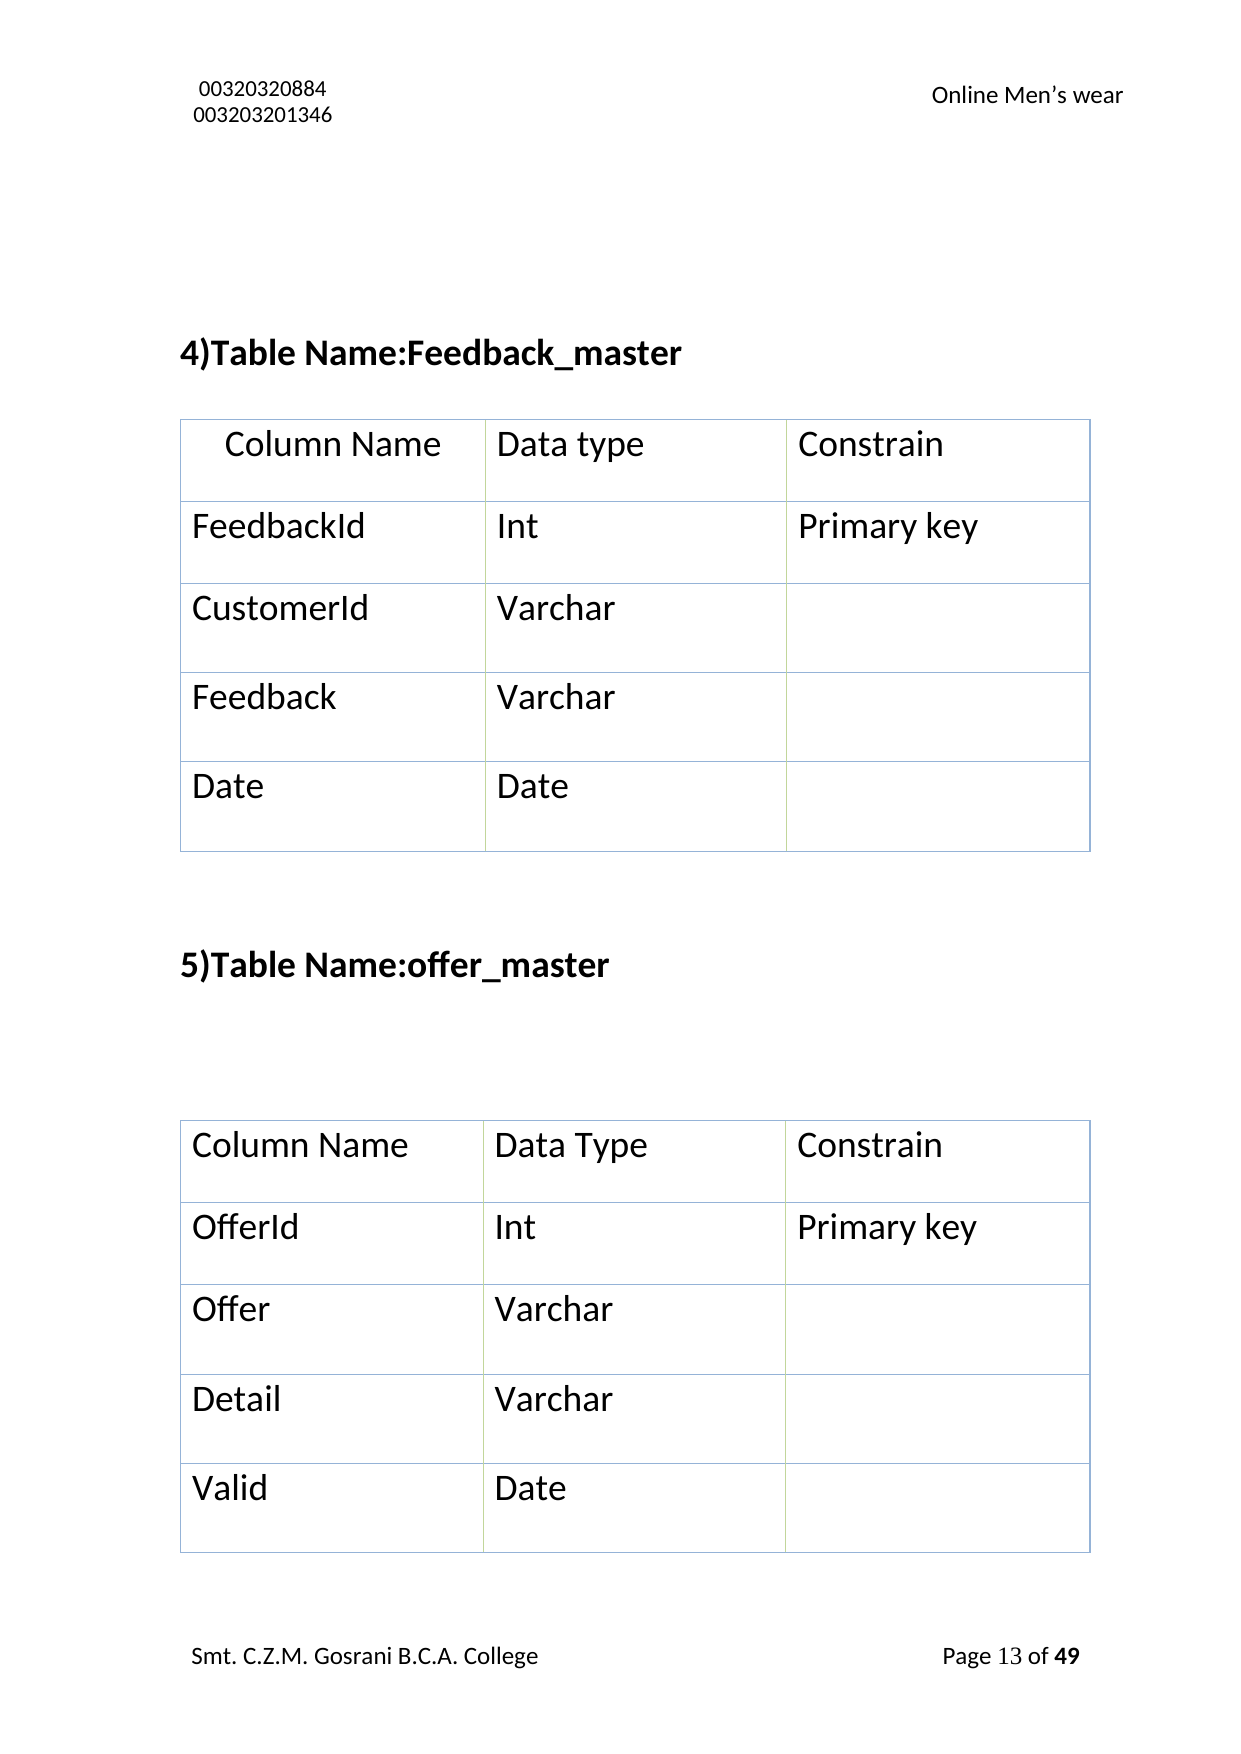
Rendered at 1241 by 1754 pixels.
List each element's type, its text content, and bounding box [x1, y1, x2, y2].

table_header Data Type [484, 1121, 785, 1202]
table_header Column Name [181, 1121, 483, 1202]
table_cell Varchar [486, 673, 786, 761]
table_header Data type [486, 420, 786, 501]
text 4)Table Name:Feedback_master [180, 329, 1090, 375]
table_cell Detail [181, 1375, 483, 1463]
table_cell FeedbackId [181, 502, 485, 583]
table_cell [787, 762, 1089, 851]
table_cell Primary key [786, 1203, 1089, 1284]
table_cell Offer [181, 1285, 483, 1373]
table_header Constrain [787, 420, 1089, 501]
text 5)Table Name:offer_master [180, 941, 1090, 987]
table_cell OfferId [181, 1203, 483, 1284]
table_cell Varchar [484, 1285, 785, 1373]
table_cell Int [484, 1203, 785, 1284]
table_cell [787, 673, 1089, 761]
table_header Column Name [181, 420, 485, 501]
table_cell Feedback [181, 673, 485, 761]
table_cell Date [484, 1464, 785, 1552]
table_cell Primary key [787, 502, 1089, 583]
table_cell Date [181, 762, 485, 851]
table_cell Date [486, 762, 786, 851]
table_cell Int [486, 502, 786, 583]
table_cell Varchar [484, 1375, 785, 1463]
table_cell [786, 1285, 1089, 1373]
table_cell [787, 584, 1089, 672]
table_cell [786, 1464, 1089, 1552]
table_cell Varchar [486, 584, 786, 672]
table_cell CustomerId [181, 584, 485, 672]
table_cell [786, 1375, 1089, 1463]
table_header Constrain [786, 1121, 1089, 1202]
table_cell Valid [181, 1464, 483, 1552]
